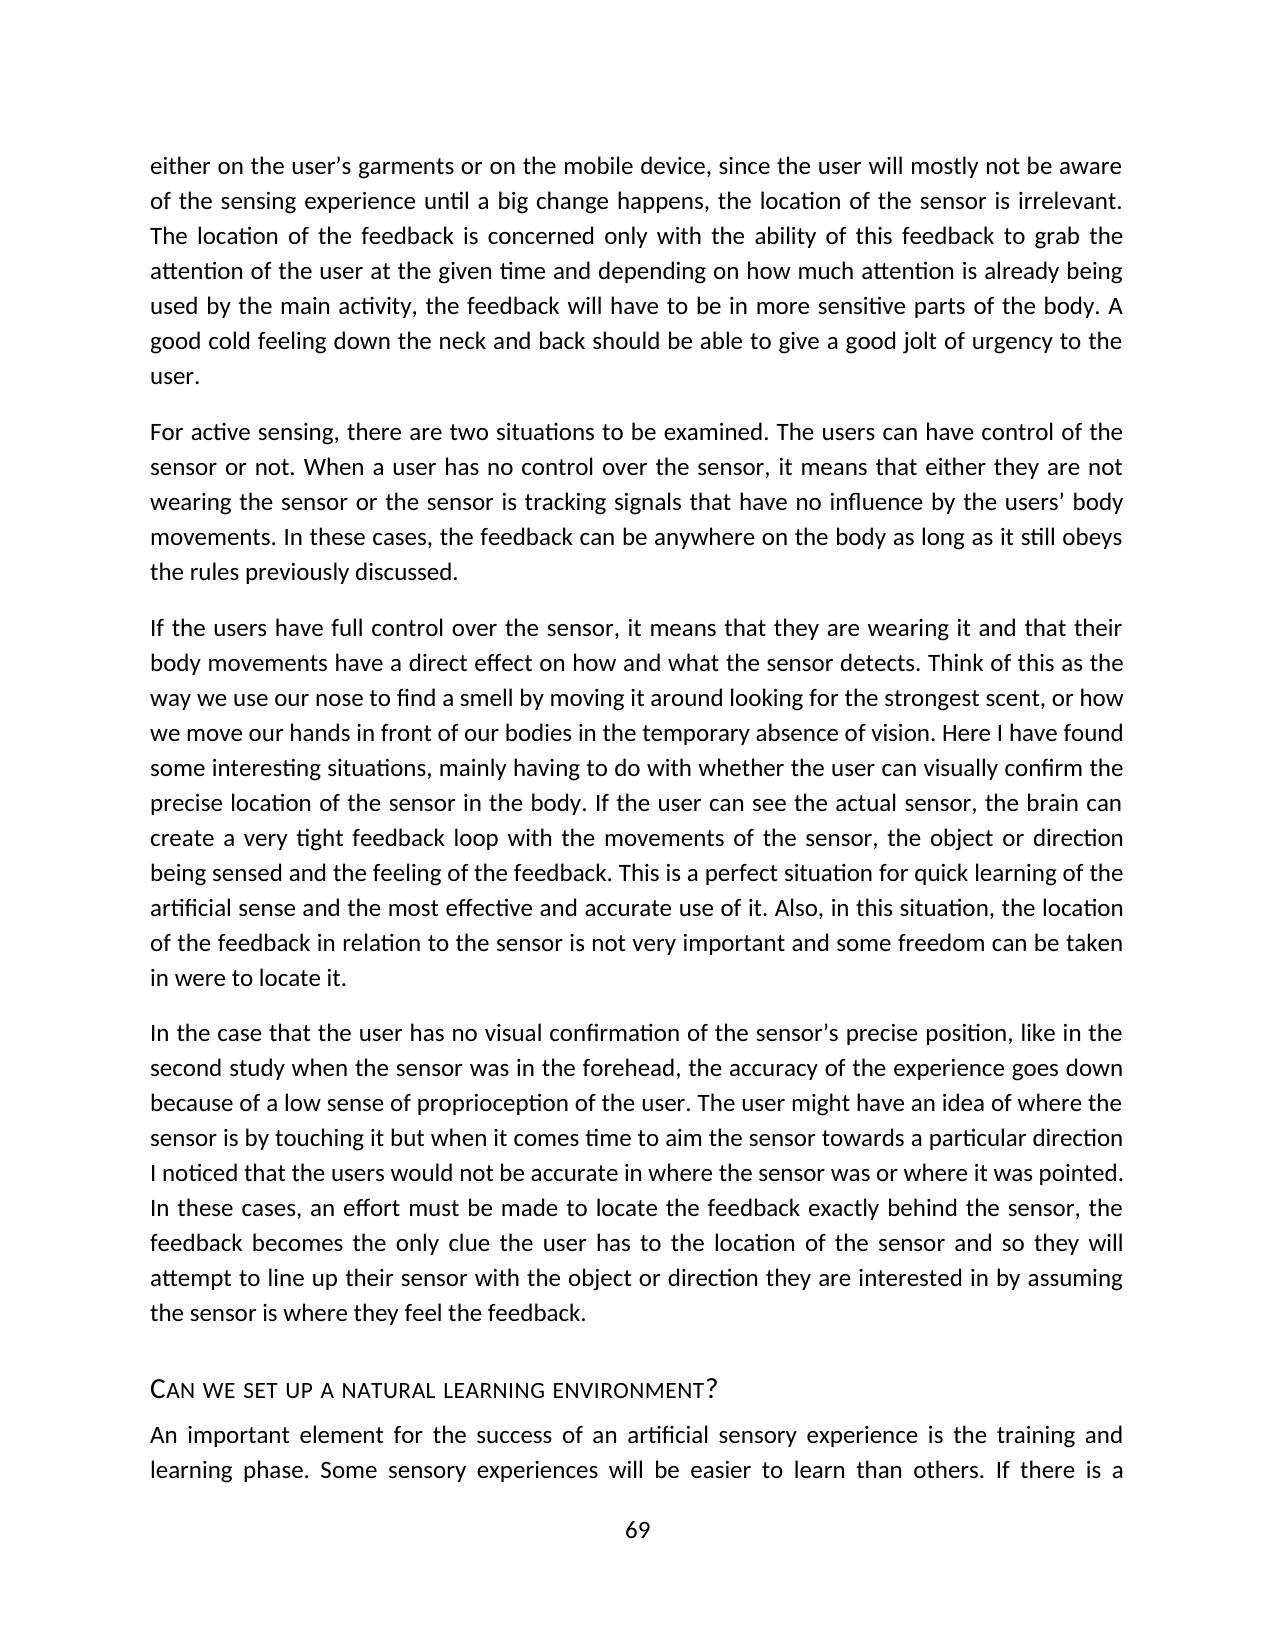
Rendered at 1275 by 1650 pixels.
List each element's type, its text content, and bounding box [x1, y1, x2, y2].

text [150, 150, 1125, 391]
subtitle Can we set up a natural learning environment? [150, 1370, 1125, 1406]
text For active sensing, there are two situations to be examined. The users can have control of the sensor or not. When a user has no control over the sensor, it means that either they are not wearing the sensor or the sensor is tracking signals that have no influence by the users’ body movements. In these cases, the feedback can be anywhere on the body as long as it still obeys the rules previously discussed. [150, 416, 1125, 586]
text In the case that the user has no visual confirmation of the sensor’s precise position, like in the second study when the sensor was in the forehead, the accuracy of the experience goes down because of a low sense of proprioception of the user. The user might have an idea of where the sensor is by touching it but when it comes time to aim the sensor towards a particular direction I noticed that the users would not be accurate in where the sensor was or where it was pointed. In these cases, an effort must be made to locate the feedback exactly behind the sensor, the feedback becomes the only clue the user has to the location of the sensor and so they will attempt to line up their sensor with the object or direction they are interested in by assuming the sensor is where they feel the feedback. [150, 1017, 1125, 1328]
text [150, 1419, 1125, 1485]
text If the users have full control over the sensor, it means that they are wearing it and that their body movements have a direct effect on how and what the sensor detects. Think of this as the way we use our nose to find a smell by moving it around looking for the strongest scent, or how we move our hands in front of our bodies in the temporary absence of vision. Here I have found some interesting situations, mainly having to do with whether the user can visually confirm the precise location of the sensor in the body. If the user can see the actual sensor, the brain can create a very tight feedback loop with the movements of the sensor, the object or direction being sensed and the feeling of the feedback. This is a perfect situation for quick learning of the artificial sense and the most effective and accurate use of it. Also, in this situation, the location of the feedback in relation to the sensor is not very important and some freedom can be taken in were to locate it. [150, 612, 1125, 992]
